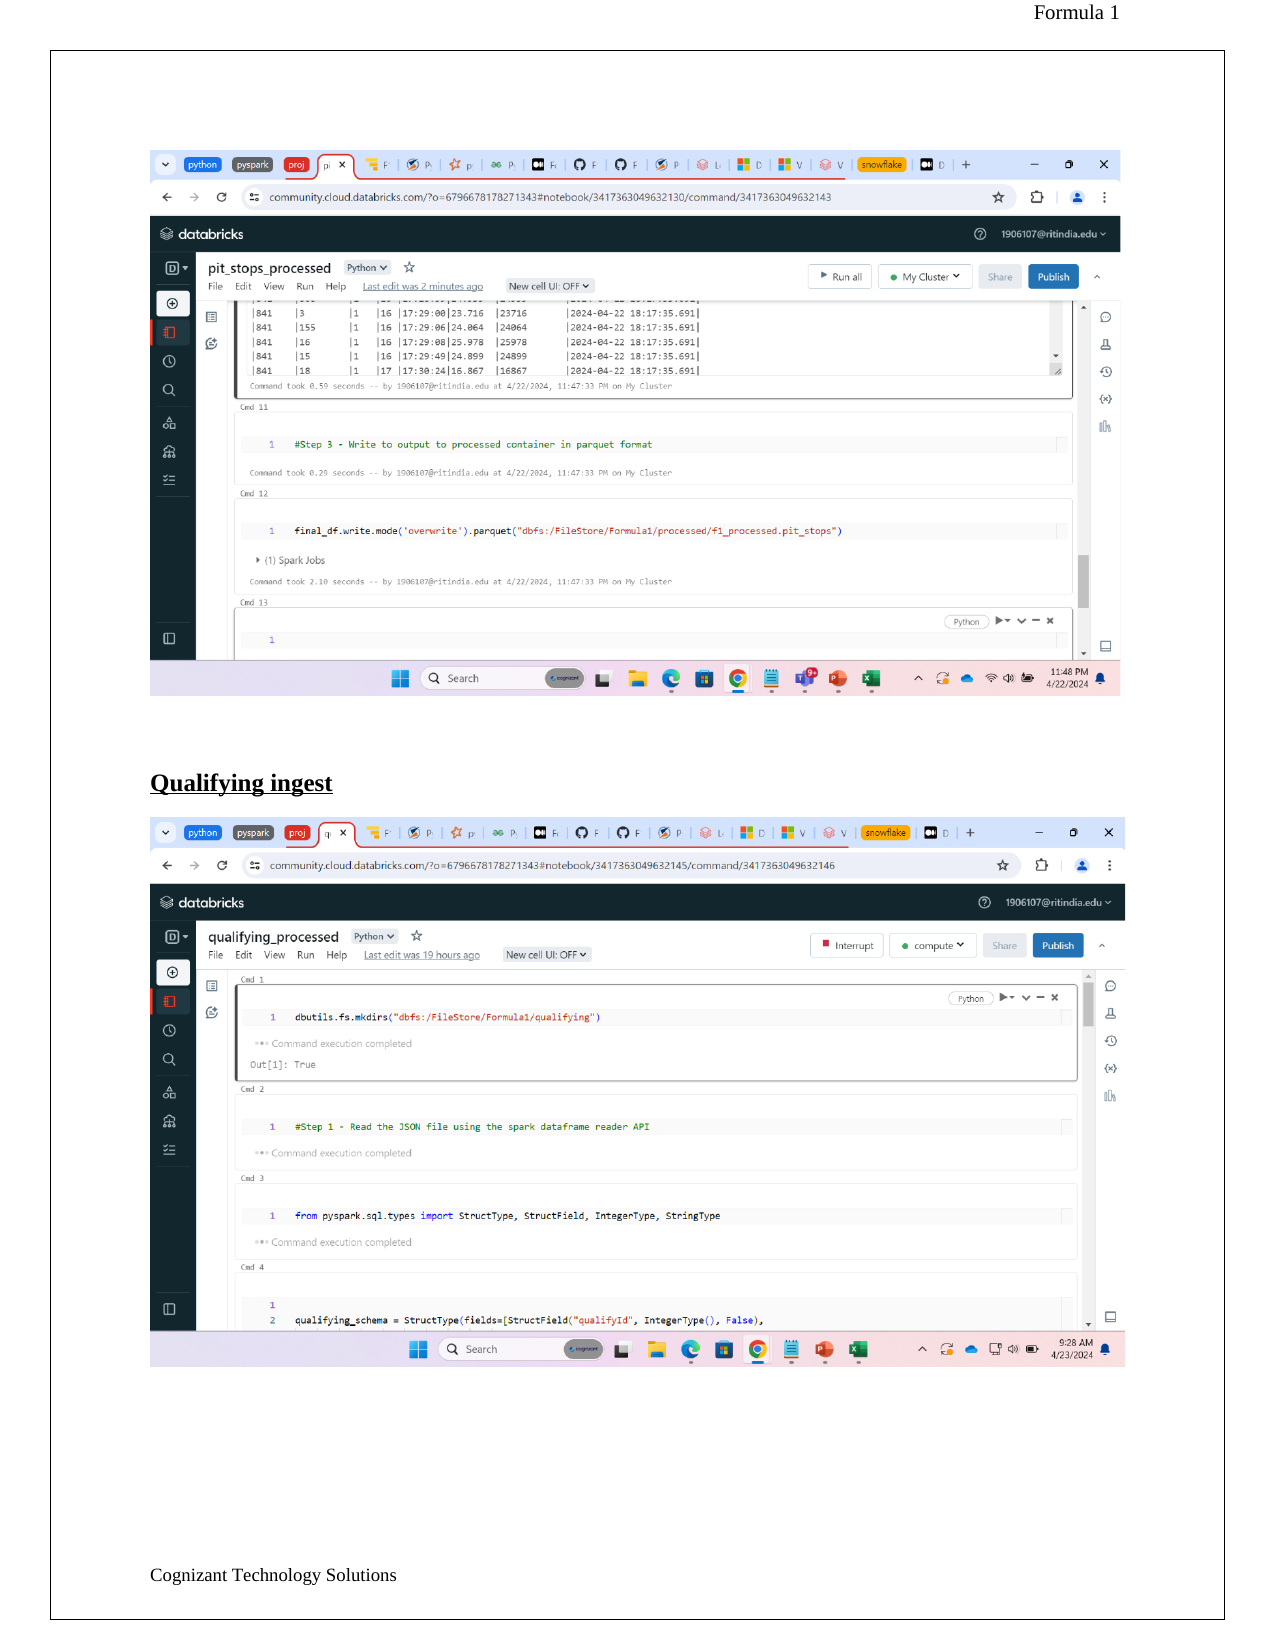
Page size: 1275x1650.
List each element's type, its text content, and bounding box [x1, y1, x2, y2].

picture [150, 817, 1125, 1367]
picture [150, 150, 1121, 696]
text Qualifying ingest [150, 768, 1125, 797]
